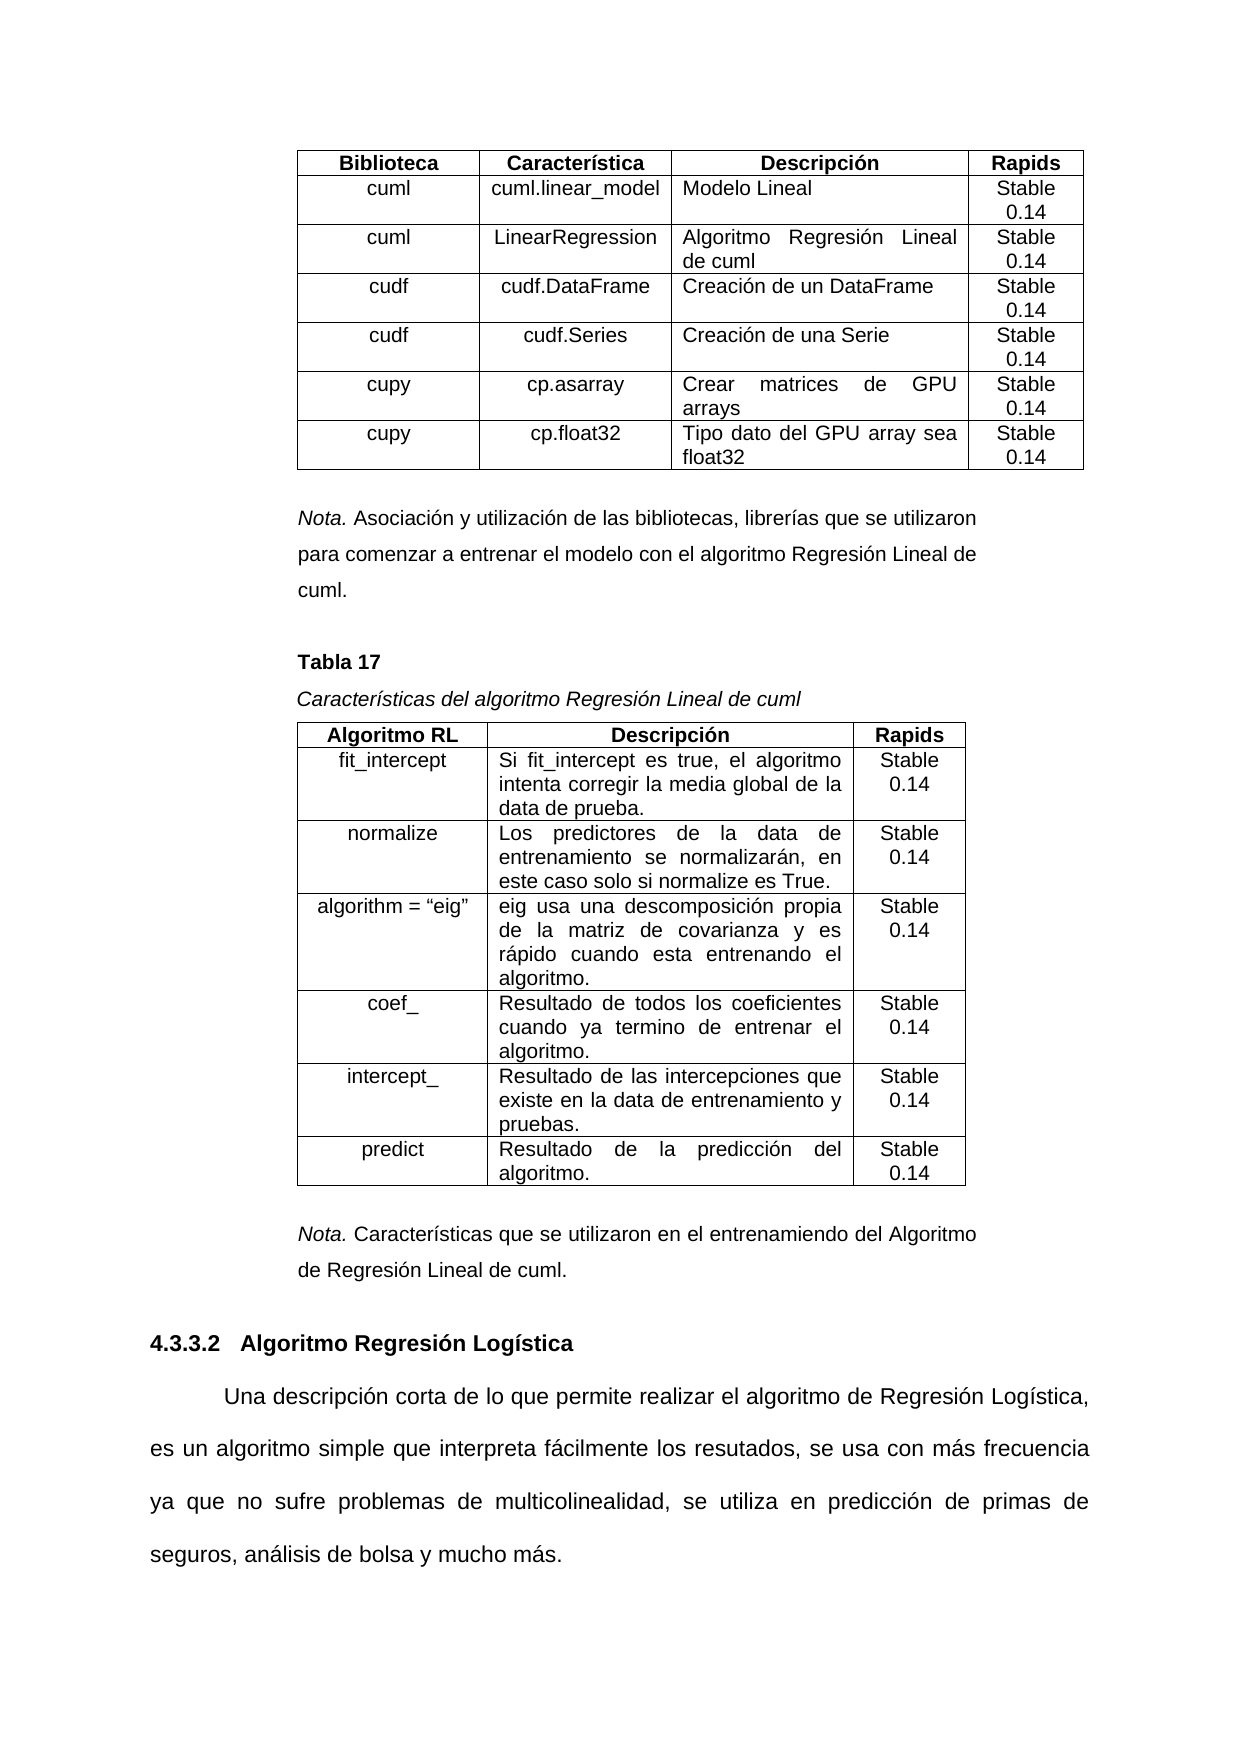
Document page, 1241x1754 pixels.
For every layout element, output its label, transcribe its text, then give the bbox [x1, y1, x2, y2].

table_cell cudf.Series [480, 323, 671, 371]
table_cell Stable 0.14 [854, 748, 965, 820]
table_cell Stable 0.14 [854, 821, 965, 893]
table_header Algoritmo RL [298, 723, 487, 747]
table_header Descripción [672, 151, 968, 175]
table_cell Stable 0.14 [854, 991, 965, 1063]
table_cell intercept_ [298, 1064, 487, 1136]
table_cell predict [298, 1137, 487, 1185]
text Una descripción corta de lo que permite realizar el algoritmo de Regresión Logística, es un algoritmo simple que interpreta fácilmente los resutados, se usa con más frecuencia ya que no sufre problemas de multicolinealidad, se utiliza en predicción de primas de seguros, análisis de bolsa y mucho más. [150, 1383, 1090, 1567]
table_header Característica [480, 151, 671, 175]
table_cell Si fit_intercept es true, el algoritmo intenta corregir la media global de la data de prueba. [488, 748, 853, 820]
table_header Biblioteca [298, 151, 479, 175]
subtitle Algoritmo Regresión Logística [150, 1330, 1090, 1356]
table_cell Crear matrices de GPU arrays [672, 372, 968, 420]
table_cell Stable 0.14 [969, 372, 1083, 420]
table_cell cuml [298, 225, 479, 273]
table_cell Stable 0.14 [969, 421, 1083, 469]
table_cell Resultado de las intercepciones que existe en la data de entrenamiento y pruebas. [488, 1064, 853, 1136]
table_cell Algoritmo Regresión Lineal de cuml [672, 225, 968, 273]
table_cell eig usa una descomposición propia de la matriz de covarianza y es rápido cuando esta entrenando el algoritmo. [488, 894, 853, 990]
text Nota. Asociación y utilización de las bibliotecas, librerías que se utilizaron para comenzar a entrenar el modelo con el algoritmo Regresión Lineal de cuml. [298, 506, 978, 602]
table_cell Modelo Lineal [672, 176, 968, 224]
table_cell LinearRegression [480, 225, 671, 273]
table_cell Creación de una Serie [672, 323, 968, 371]
table_cell Resultado de todos los coeficientes cuando ya termino de entrenar el algoritmo. [488, 991, 853, 1063]
table_header Rapids [854, 723, 965, 747]
table_cell cudf.DataFrame [480, 274, 671, 322]
table_cell Stable 0.14 [854, 1137, 965, 1185]
table_cell normalize [298, 821, 487, 893]
table_cell cupy [298, 421, 479, 469]
table_header Descripción [488, 723, 853, 747]
text Tabla 17 [239, 650, 1090, 674]
table_cell Los predictores de la data de entrenamiento se normalizarán, en este caso solo si normalize es True. [488, 821, 853, 893]
table_cell Creación de un DataFrame [672, 274, 968, 322]
table_cell cuml [298, 176, 479, 224]
table_cell algorithm = “eig” [298, 894, 487, 990]
table_cell Stable 0.14 [969, 323, 1083, 371]
table_cell cudf [298, 323, 479, 371]
table_cell Stable 0.14 [854, 1064, 965, 1136]
table_cell cupy [298, 372, 479, 420]
table_cell cuml.linear_model [480, 176, 671, 224]
table_cell Tipo dato del GPU array sea float32 [672, 421, 968, 469]
text Nota. Características que se utilizaron en el entrenamiendo del Algoritmo de Regresión Lineal de cuml. [298, 1222, 978, 1282]
table_cell cp.asarray [480, 372, 671, 420]
table_cell fit_intercept [298, 748, 487, 820]
table_cell Resultado de la predicción del algoritmo. [488, 1137, 853, 1185]
text Características del algoritmo Regresión Lineal de cuml [239, 686, 1090, 710]
table_cell cp.float32 [480, 421, 671, 469]
table_cell Stable 0.14 [969, 225, 1083, 273]
table_cell Stable 0.14 [854, 894, 965, 990]
table_header Rapids [969, 151, 1083, 175]
table_cell coef_ [298, 991, 487, 1063]
table_cell cudf [298, 274, 479, 322]
table_cell Stable 0.14 [969, 274, 1083, 322]
table_cell Stable 0.14 [969, 176, 1083, 224]
